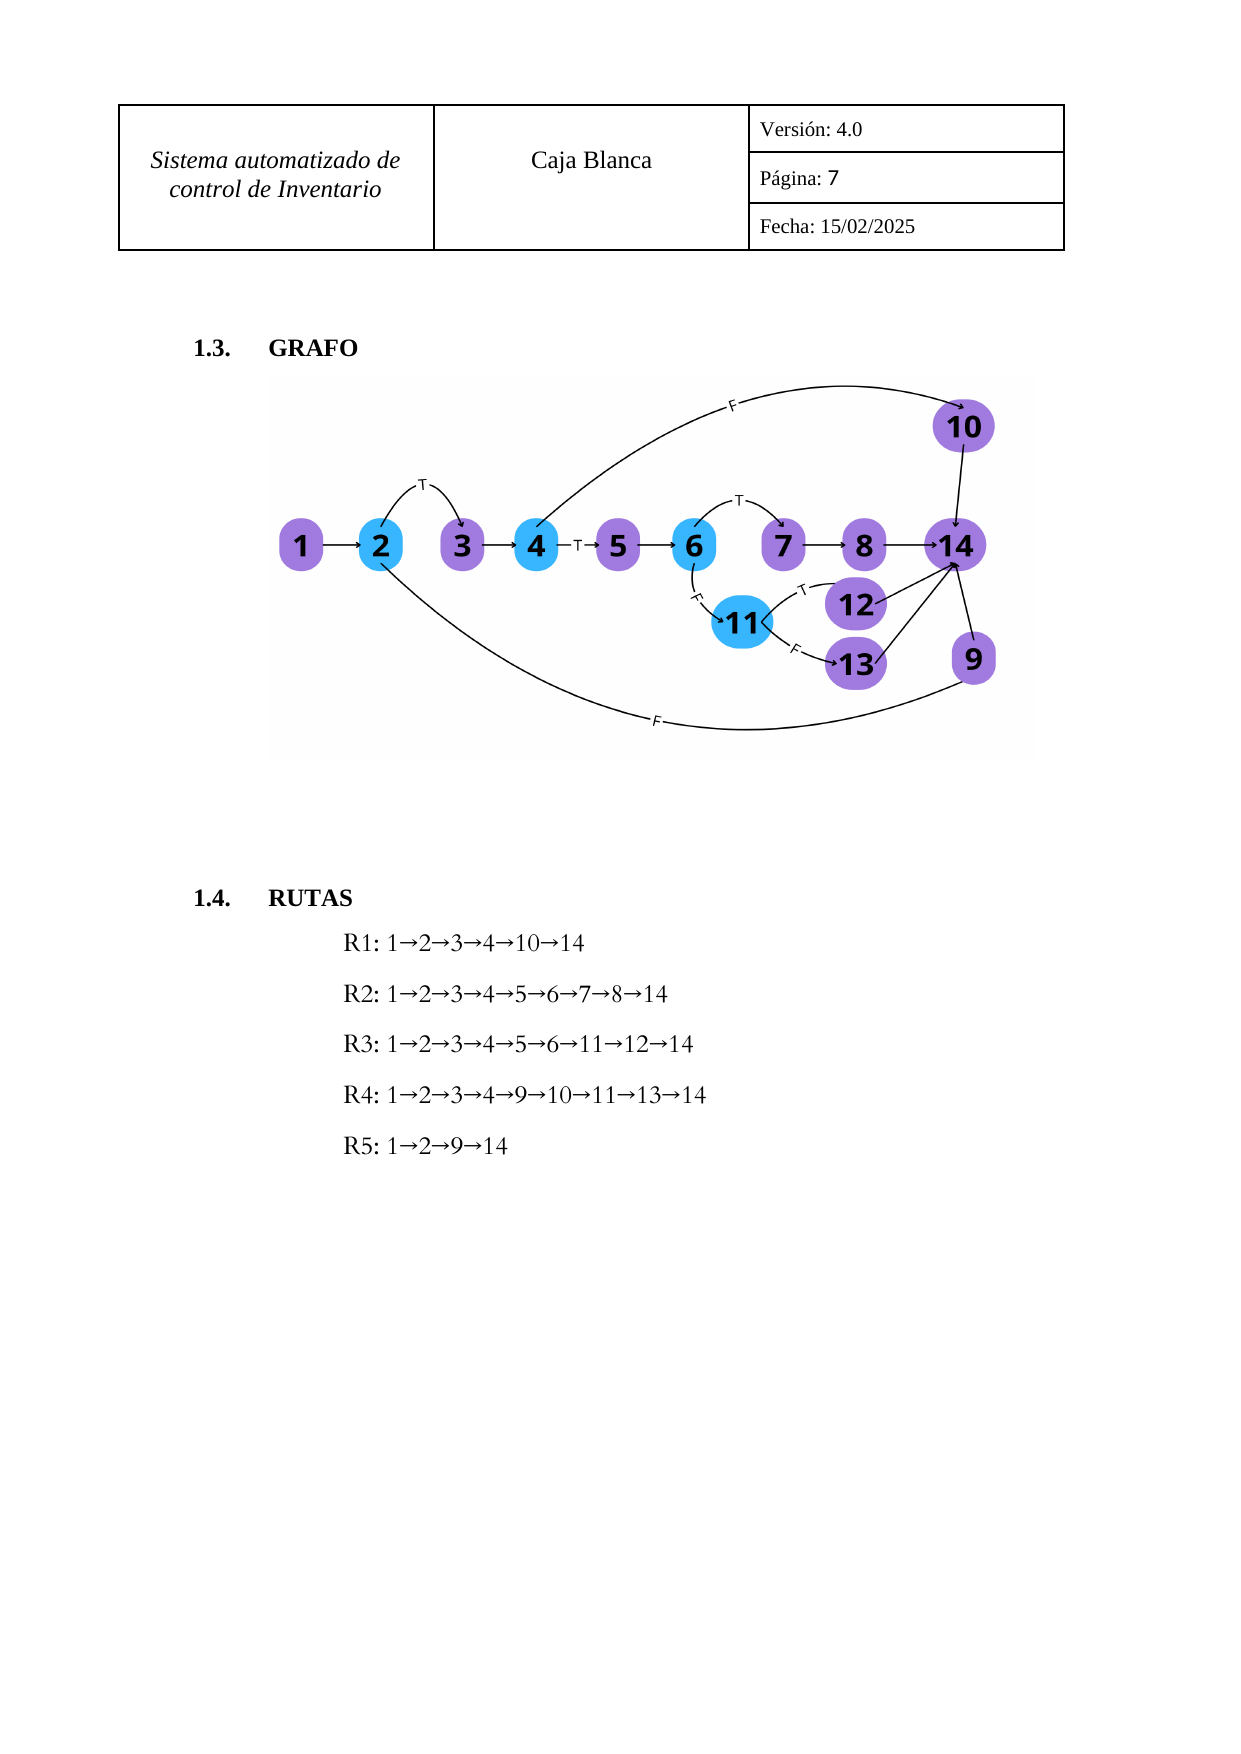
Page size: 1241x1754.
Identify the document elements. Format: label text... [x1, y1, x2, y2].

text R5: 1→2→9→14 [343, 1129, 1063, 1163]
subtitle GRAFO [231, 333, 1063, 362]
subtitle RUTAS [231, 883, 1063, 912]
text R1: 1→2→3→4→10→14 [343, 927, 1063, 960]
picture [268, 376, 1036, 761]
text R4: 1→2→3→4→9→10→11→13→14 [343, 1079, 1063, 1113]
text R2: 1→2→3→4→5→6→7→8→14 [343, 977, 1063, 1011]
text R3: 1→2→3→4→5→6→11→12→14 [343, 1028, 1063, 1062]
